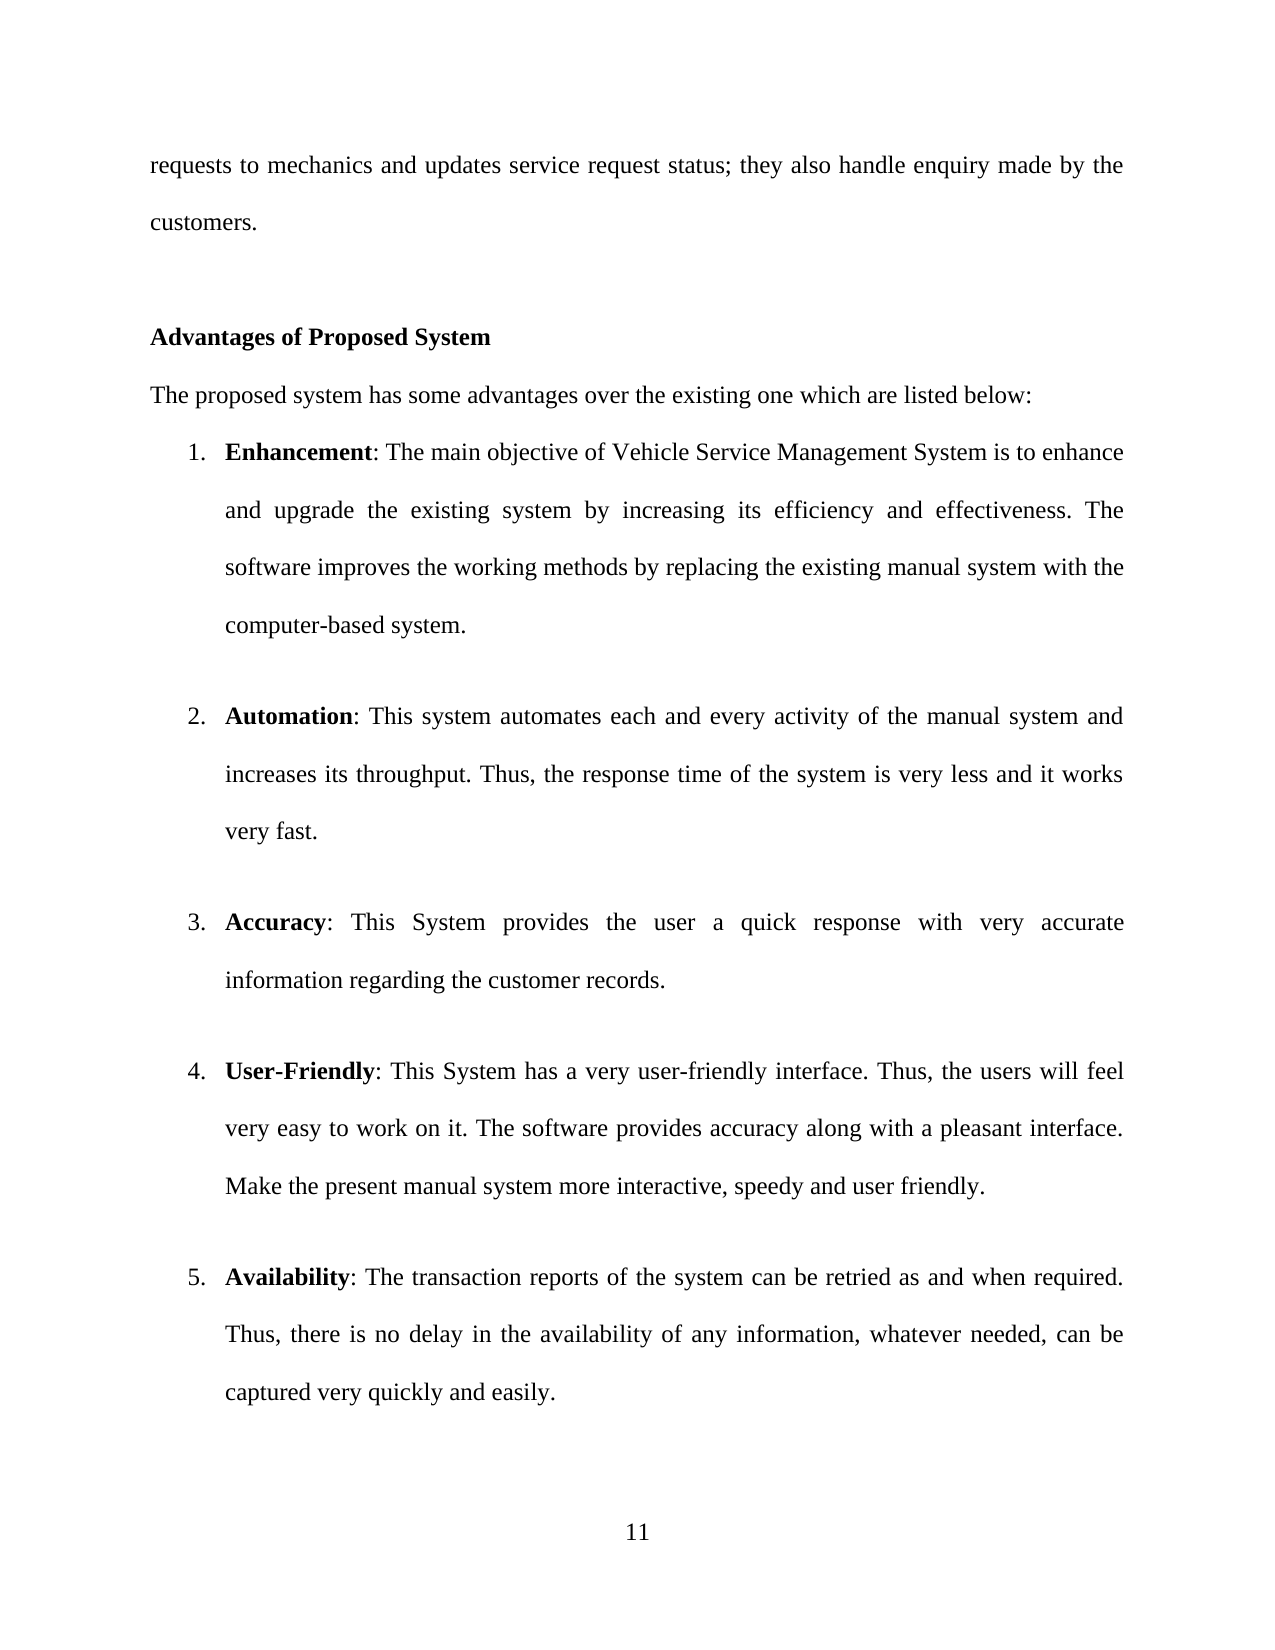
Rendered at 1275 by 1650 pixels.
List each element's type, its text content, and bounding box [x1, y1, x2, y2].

list Enhancement: The main objective of Vehicle Service Management System is to enhance and upgrade the existing system by increasing its efficiency and effectiveness. The software improves the working methods by replacing the existing manual system with the computer-based system. [187, 437, 1125, 639]
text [150, 150, 1125, 236]
list Availability: The transaction reports of the system can be retried as and when required. Thus, there is no delay in the availability of any information, whatever needed, can be captured very quickly and easily. [187, 1262, 1125, 1406]
text Advantages of Proposed System [150, 322, 1125, 351]
list Automation: This system automates each and every activity of the manual system and increases its throughput. Thus, the response time of the system is very less and it works very fast. [187, 701, 1125, 845]
list User-Friendly: This System has a very user-friendly interface. Thus, the users will feel very easy to work on it. The software provides accuracy along with a pleasant interface. Make the present manual system more interactive, speedy and user friendly. [187, 1056, 1125, 1200]
list Accuracy: This System provides the user a quick response with very accurate information regarding the customer records. [187, 907, 1125, 993]
text The proposed system has some advantages over the existing one which are listed below: [150, 380, 1125, 409]
